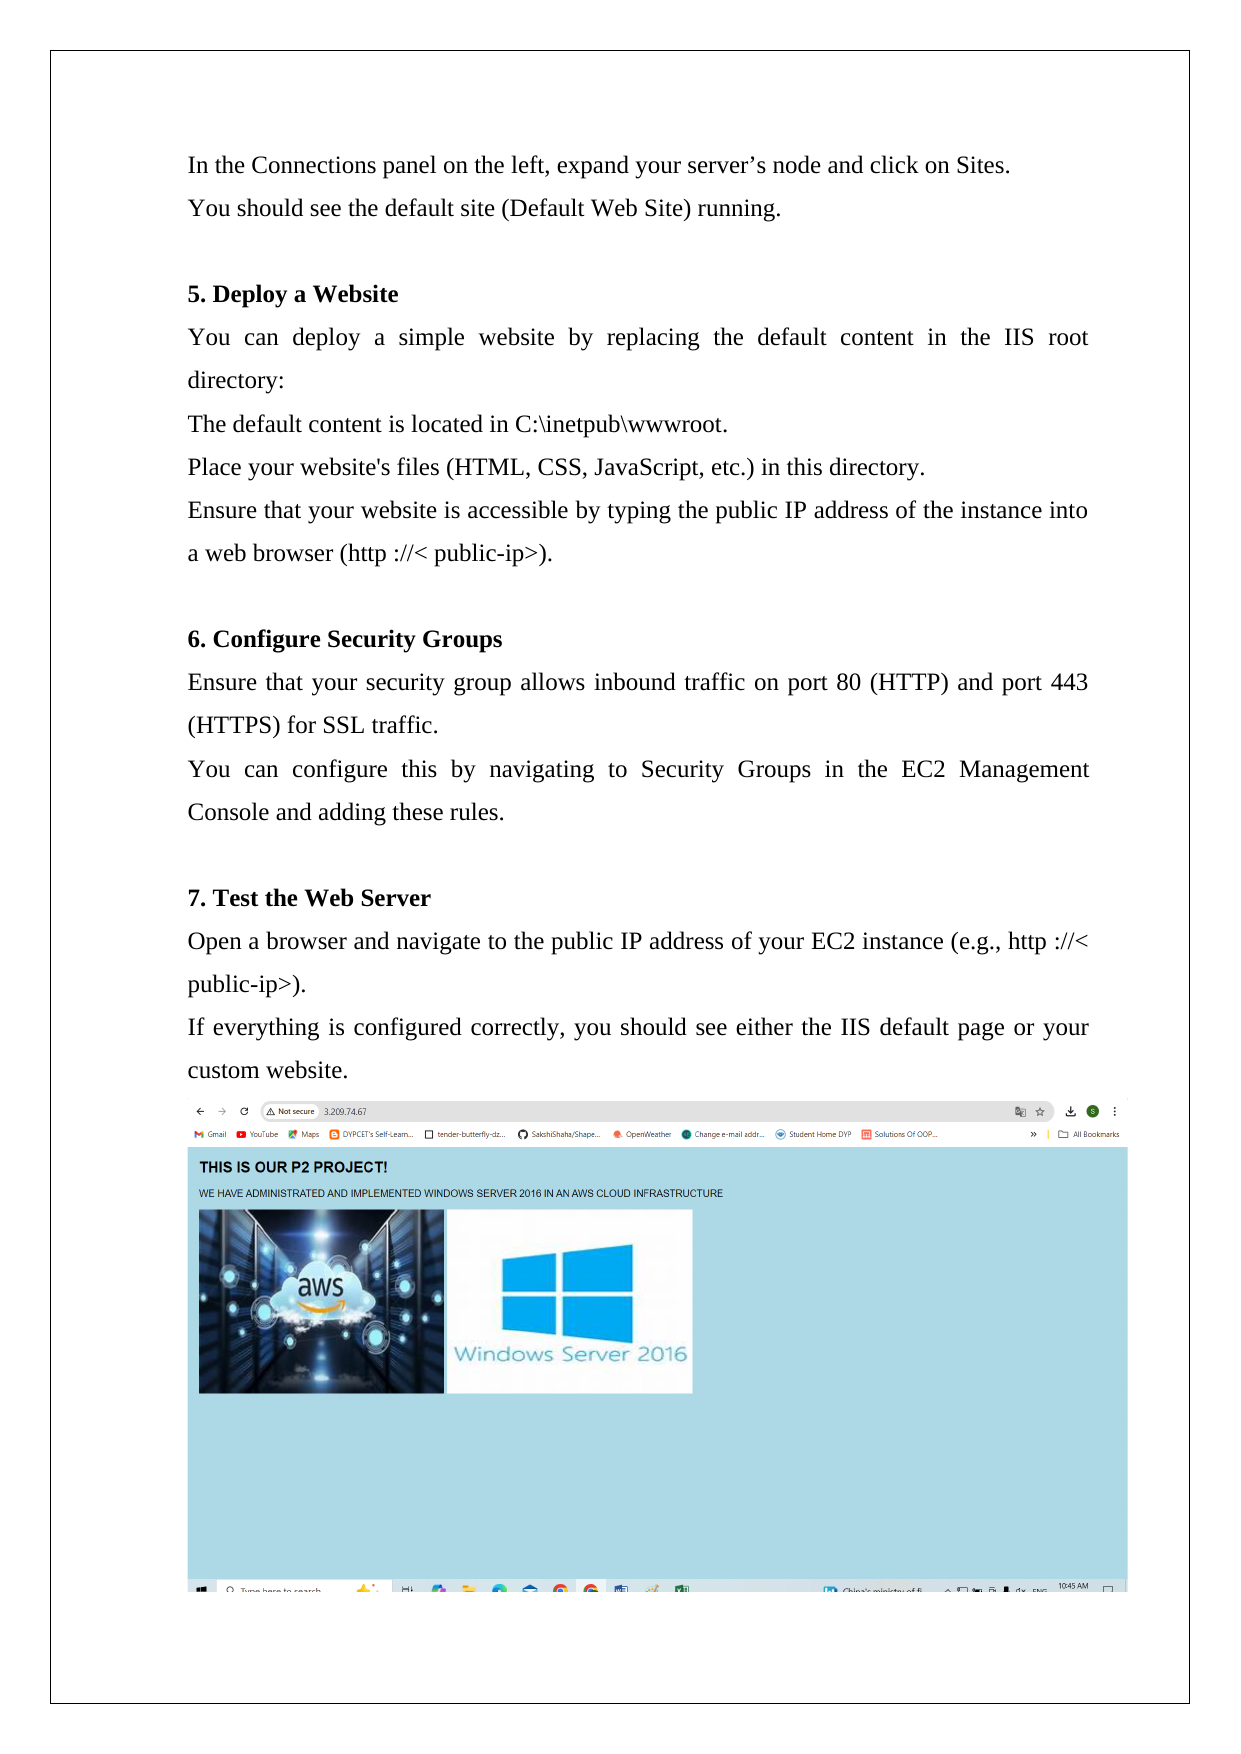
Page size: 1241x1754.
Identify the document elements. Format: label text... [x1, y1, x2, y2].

picture [187, 1098, 1128, 1592]
text Open a browser and navigate to the public IP address of your EC2 instance (e.g., http ://< public-ip>). [187, 926, 1090, 998]
text Ensure that your website is accessible by typing the public IP address of the instance into a web browser (http ://< public-ip>). [187, 495, 1090, 567]
text If everything is configured correctly, you should see either the IIS default page or your custom website. [187, 1012, 1090, 1084]
text 5. Deploy a Website [187, 279, 1090, 308]
text 7. Test the Web Server [187, 883, 1090, 912]
text You should see the default site (Default Web Site) running. [187, 193, 1090, 222]
text In the Connections panel on the left, expand your server’s node and click on Sites. [187, 150, 1090, 179]
text 6. Configure Security Groups [187, 624, 1090, 653]
text The default content is located in C:\inetpub\wwwroot. [187, 409, 1090, 437]
text Place your website's files (HTML, CSS, JavaScript, etc.) in this directory. [187, 452, 1090, 481]
text You can configure this by navigating to Security Groups in the EC2 Management Console and adding these rules. [187, 754, 1090, 826]
text Ensure that your security group allows inbound traffic on port 80 (HTTP) and port 443 (HTTPS) for SSL traffic. [187, 667, 1090, 739]
text You can deploy a simple website by replacing the default content in the IIS root directory: [187, 322, 1090, 394]
